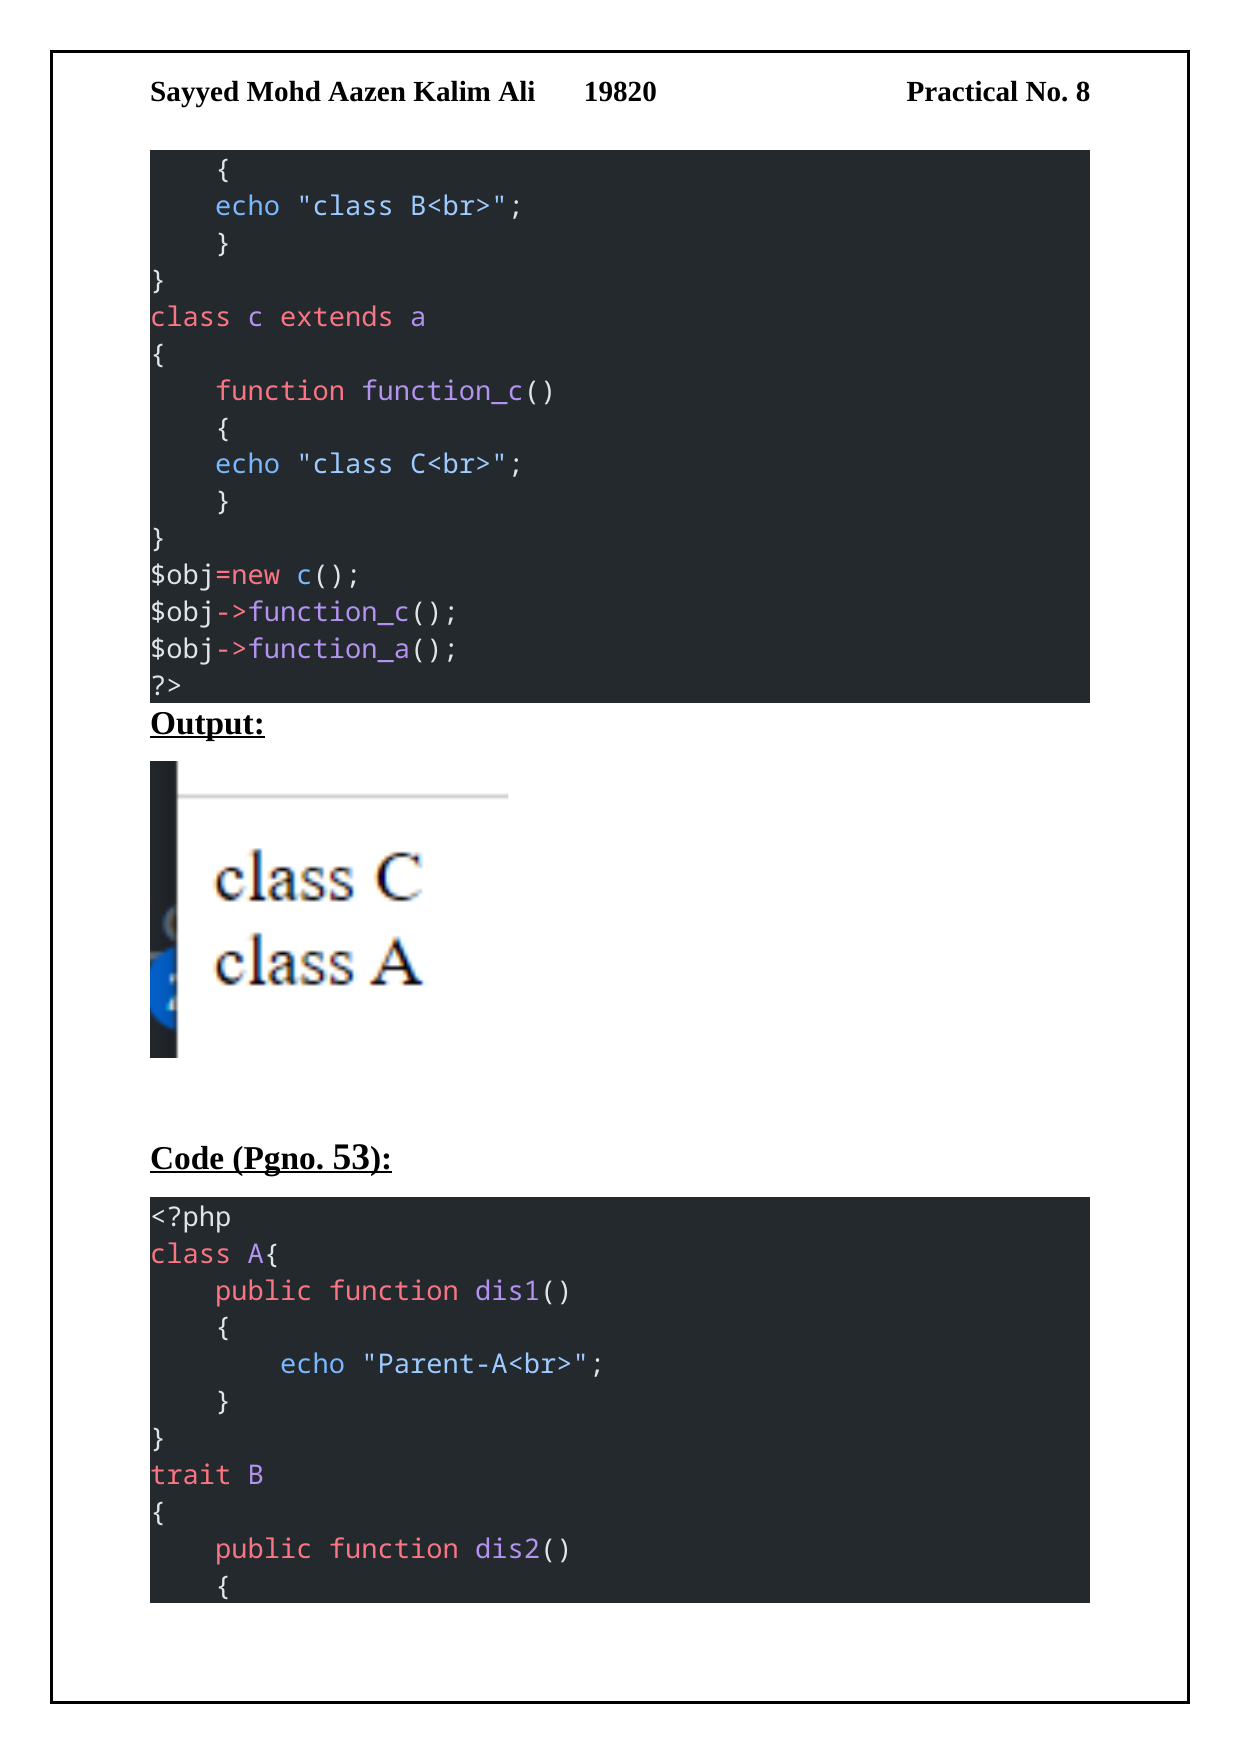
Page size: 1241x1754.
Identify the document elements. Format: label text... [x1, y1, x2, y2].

text { [150, 1308, 1090, 1345]
text { [150, 150, 1090, 187]
text } [150, 224, 1090, 261]
text class c extends a [150, 297, 1090, 334]
text { [150, 408, 1090, 445]
text { [150, 334, 1090, 371]
text class A{ [150, 1234, 1090, 1271]
text $obj->function_a(); [150, 629, 1090, 666]
text public function dis1() [150, 1271, 1090, 1308]
text echo "Parent-A<br>"; [150, 1345, 1090, 1382]
text } [150, 482, 1090, 519]
text $obj=new c(); [150, 556, 1090, 592]
text Code (Pgno. 53): [150, 1134, 1090, 1177]
text } [150, 519, 1090, 556]
text public function dis2() [150, 1529, 1090, 1566]
text echo "class B<br>"; [150, 187, 1090, 224]
text ?> [150, 666, 1090, 703]
text } [150, 1418, 1090, 1455]
text Output: [150, 703, 1090, 741]
text } [150, 261, 1090, 297]
text { [150, 1566, 1090, 1603]
picture [150, 761, 509, 1058]
text { [150, 1492, 1090, 1529]
text function function_c() [150, 371, 1090, 408]
text } [150, 1382, 1090, 1418]
text <?php [150, 1197, 1090, 1234]
text echo "class C<br>"; [150, 445, 1090, 482]
text trait B [150, 1455, 1090, 1492]
text $obj->function_c(); [150, 592, 1090, 629]
